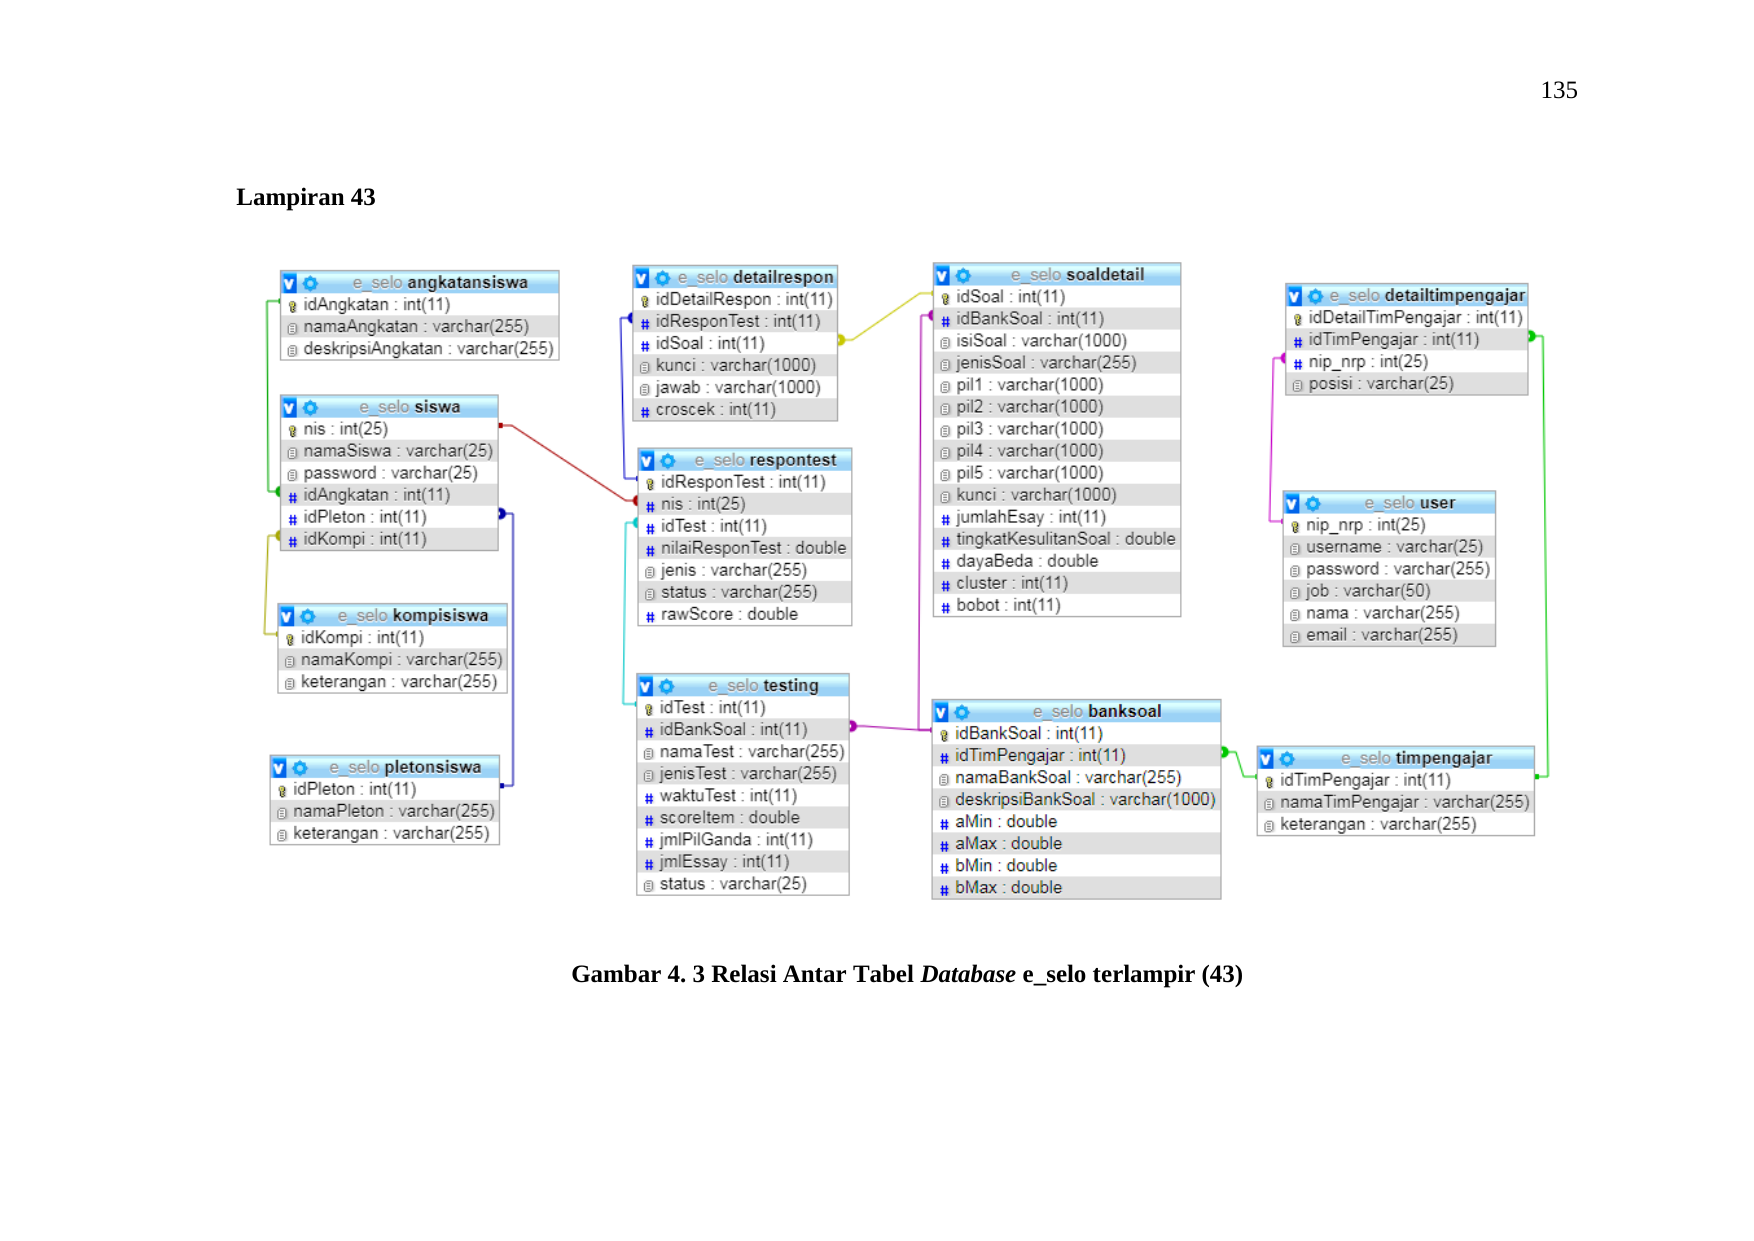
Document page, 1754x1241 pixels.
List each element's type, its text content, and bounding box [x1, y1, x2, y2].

text Gambar 4. 3 Relasi Antar Tabel Database e_selo terlampir (43) [236, 959, 1578, 988]
subtitle Lampiran 43 [236, 182, 1578, 211]
picture [236, 239, 1578, 931]
